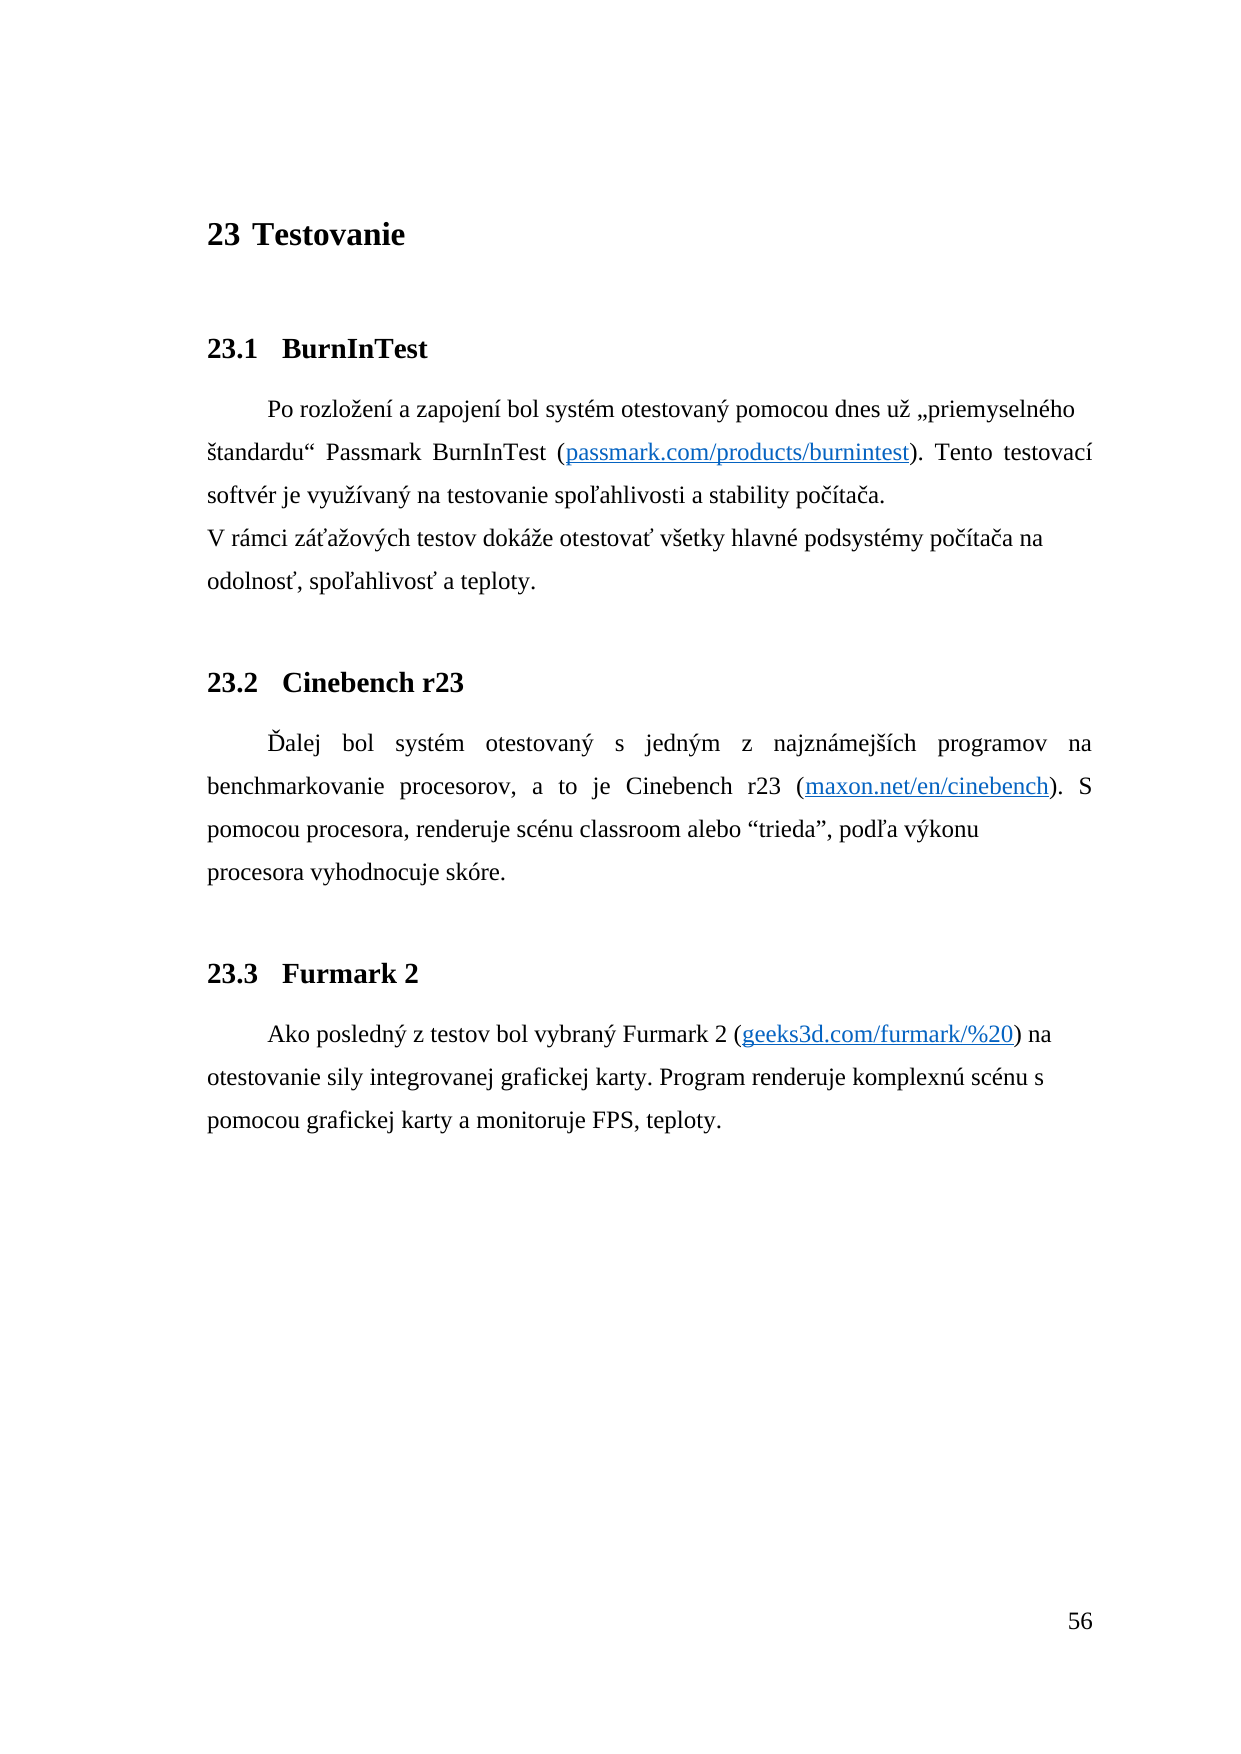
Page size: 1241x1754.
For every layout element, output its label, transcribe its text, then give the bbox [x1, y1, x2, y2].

text otestovanie sily integrovanej grafickej karty. Program renderuje komplexnú scénu s [207, 1062, 1092, 1091]
subtitle BurnInTest [207, 331, 1092, 364]
text Po rozložení a zapojení bol systém otestovaný pomocou dnes už „priemyselného [207, 394, 1092, 423]
subtitle Cinebench r23 [207, 665, 1092, 699]
subtitle Testovanie [207, 214, 1092, 252]
subtitle Furmark 2 [207, 956, 1092, 989]
text Ako posledný z testov bol vybraný Furmark 2 (geeks3d.com/furmark/%20) na [207, 1019, 1092, 1048]
text štandardu“ Passmark BurnInTest (passmark.com/products/burnintest). Tento testovací softvér je využívaný na testovanie spoľahlivosti a stability počítača. [207, 437, 1092, 509]
text procesora vyhodnocuje skóre. [207, 857, 1092, 886]
text pomocou grafickej karty a monitoruje FPS, teploty. [207, 1105, 1092, 1134]
text odolnosť, spoľahlivosť a teploty. [207, 566, 1092, 595]
text Ďalej bol systém otestovaný s jedným z najznámejších programov na benchmarkovanie procesorov, a to je Cinebench r23 (maxon.net/en/cinebench). S pomocou procesora, renderuje scénu classroom alebo “trieda”, podľa výkonu [207, 728, 1092, 843]
text V rámci záťažových testov dokáže otestovať všetky hlavné podsystémy počítača na [207, 523, 1092, 552]
